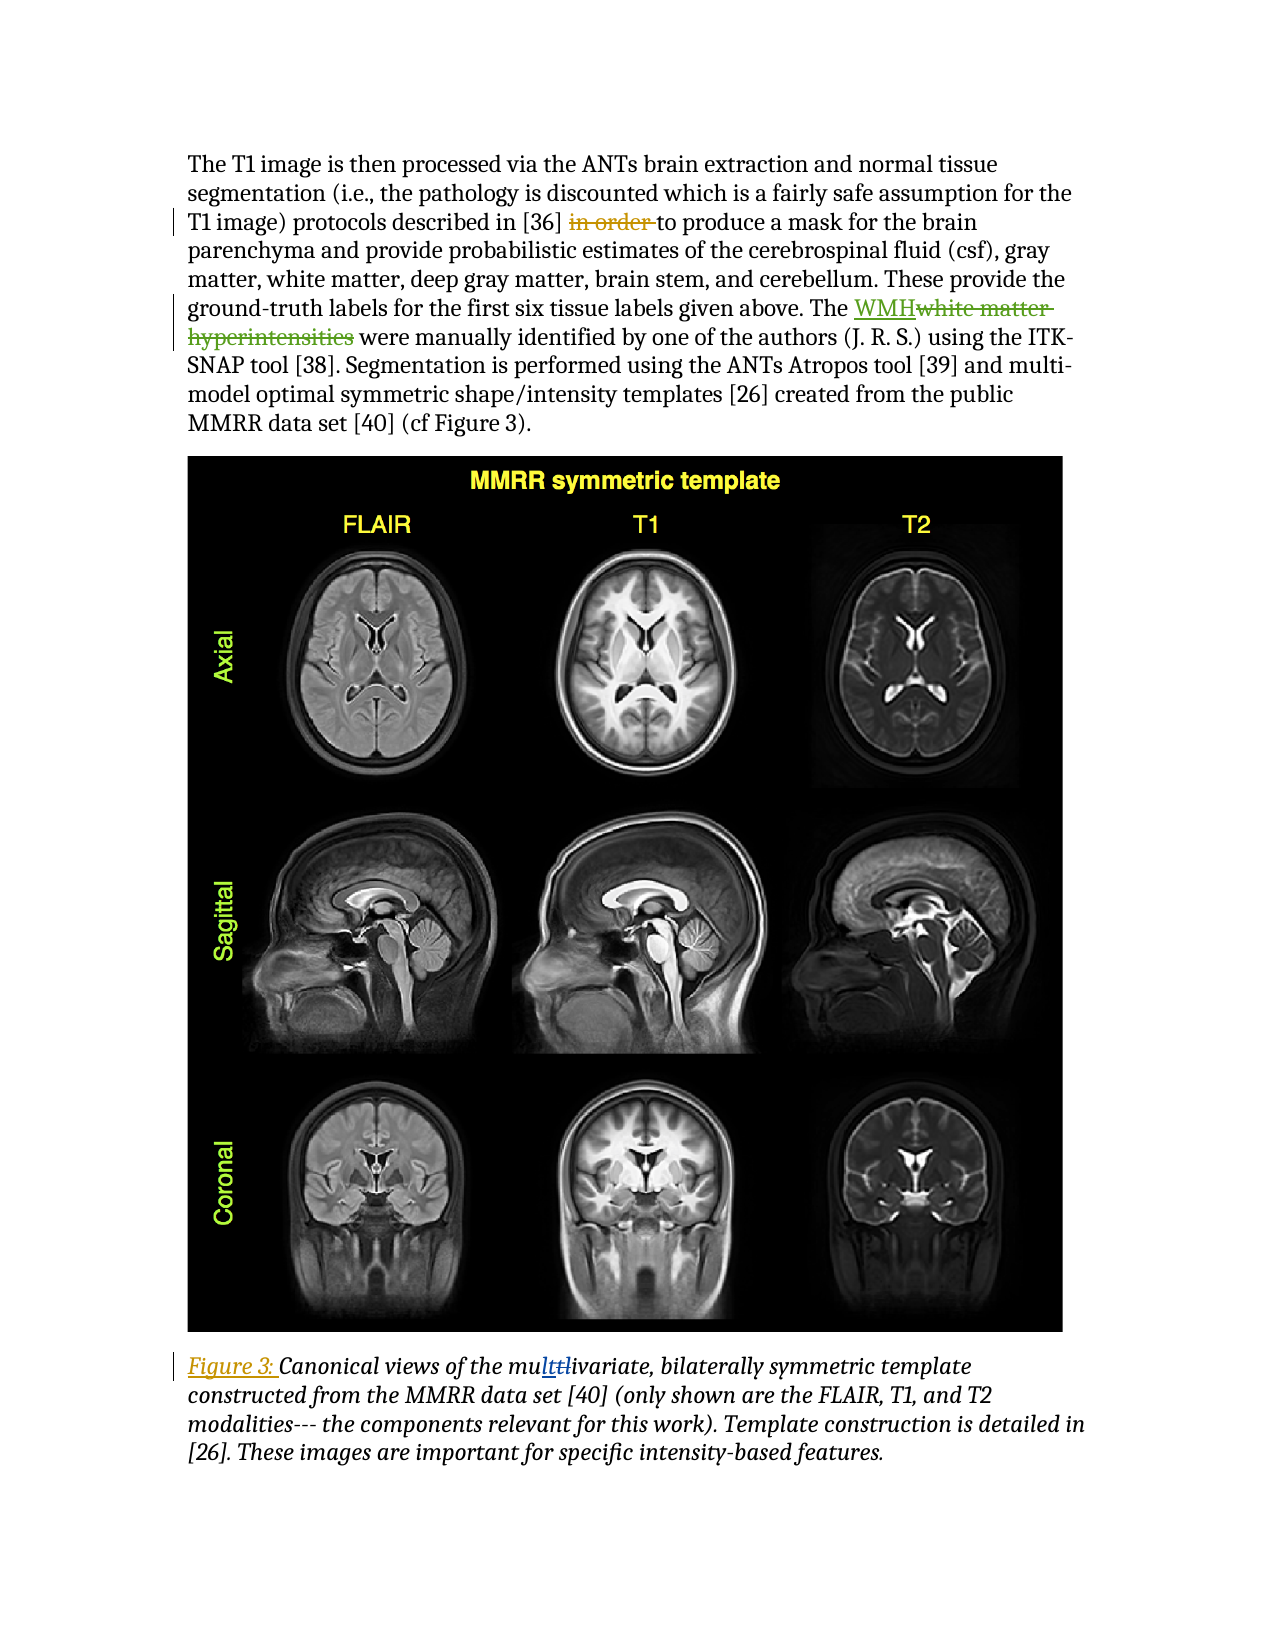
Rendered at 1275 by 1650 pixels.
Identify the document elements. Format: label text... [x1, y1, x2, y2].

text The T1 image is then processed via the ANTs brain extraction and normal tissue segmentation (i.e., the pathology is discounted which is a fairly safe assumption for the T1 image) protocols described in [36] to produce a mask for the brain parenchyma and provide probabilistic estimates of the cerebrospinal fluid (csf), gray matter, white matter, deep gray matter, brain stem, and cerebellum. These provide the ground-truth labels for the first six tissue labels given above. The were manually identified by one of the authors (J. R. S.) using the ITK-SNAP tool [38]. Segmentation is performed using the ANTs Atropos tool [39] and multi-model optimal symmetric shape/intensity templates [26] created from the public MMRR data set [40] (cf Figure 3). [187, 150, 1087, 437]
text Canonical views of the muivariate, bilaterally symmetric template constructed from the MMRR data set [40] (only shown are the FLAIR, T1, and T2 modalities--- the components relevant for this work). Template construction is detailed in [26]. These images are important for specific intensity-based features. [187, 1352, 1087, 1467]
picture [187, 456, 1063, 1332]
